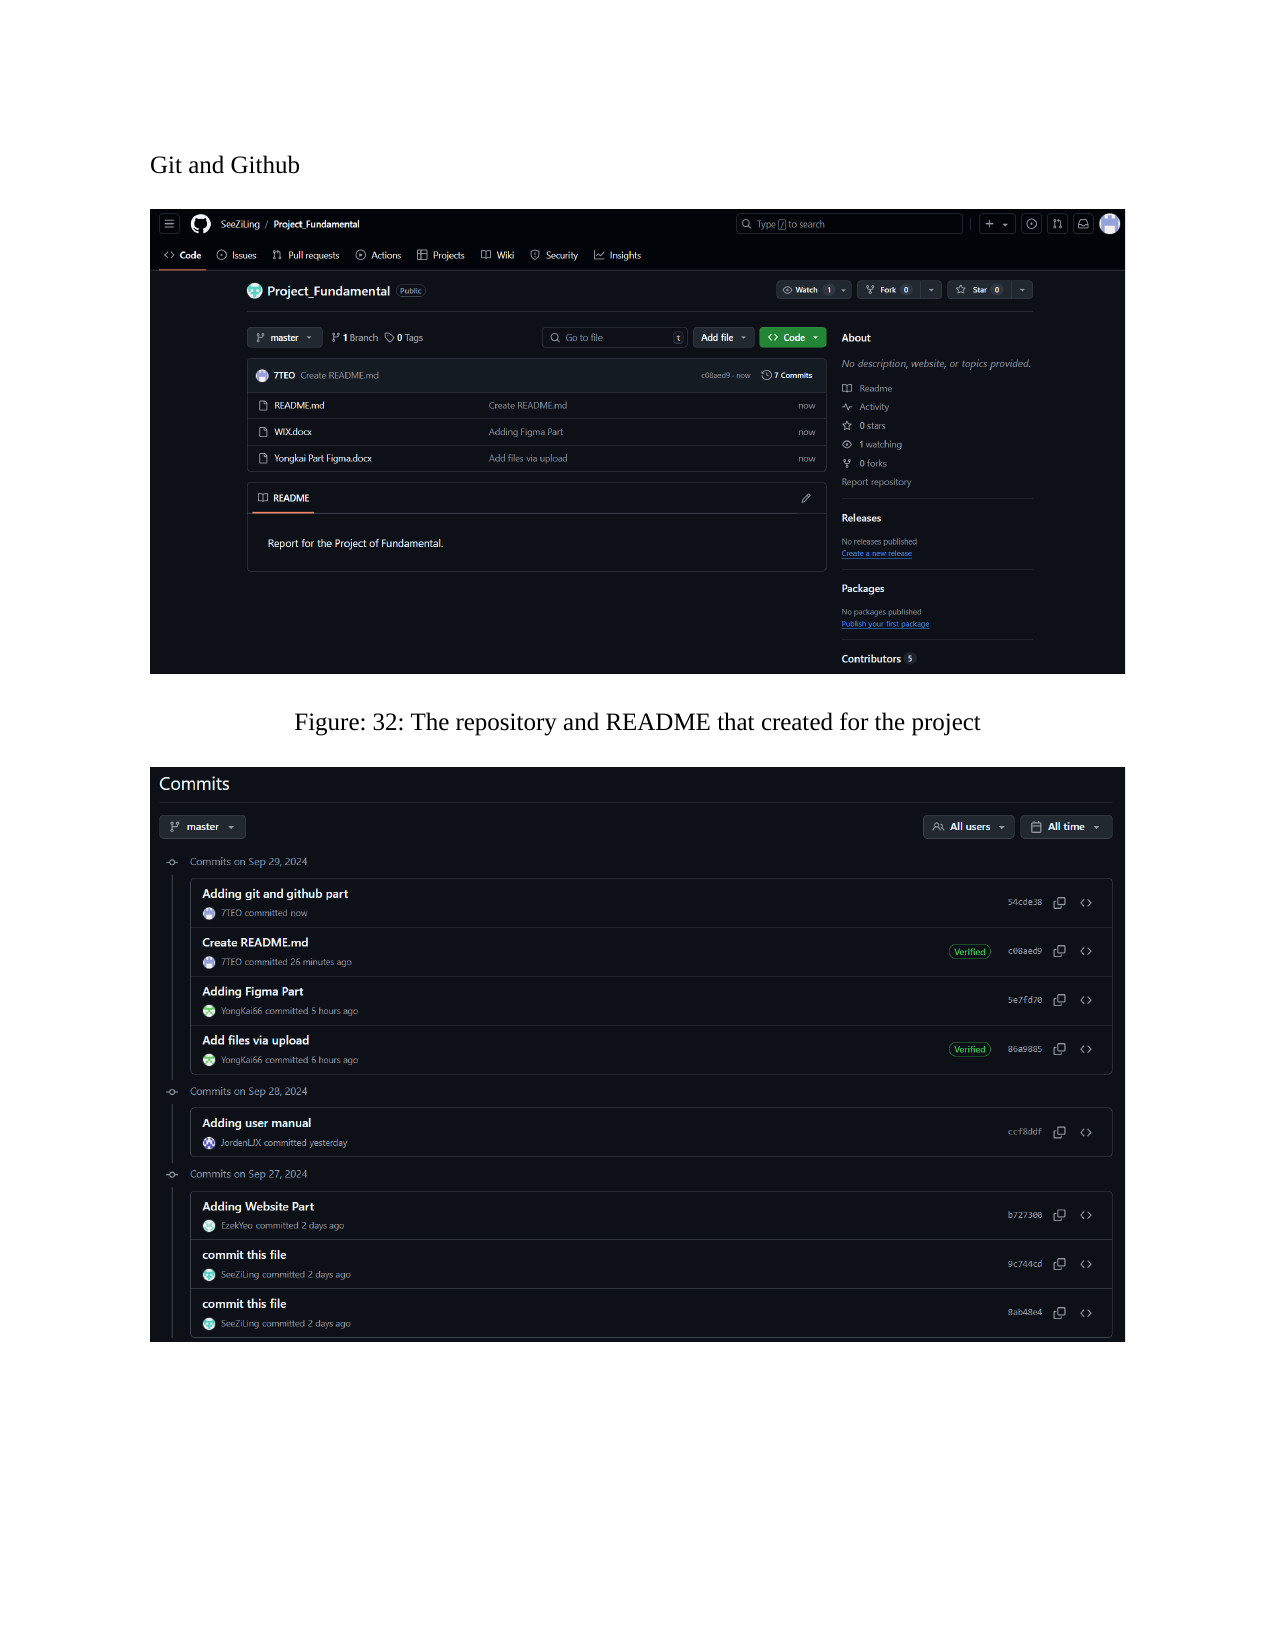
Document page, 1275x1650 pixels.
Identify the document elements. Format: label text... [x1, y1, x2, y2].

text Git and Github [150, 150, 1125, 179]
text Figure: 32: The repository and README that created for the project [150, 707, 1125, 736]
picture [150, 767, 1125, 1342]
picture [150, 209, 1125, 674]
